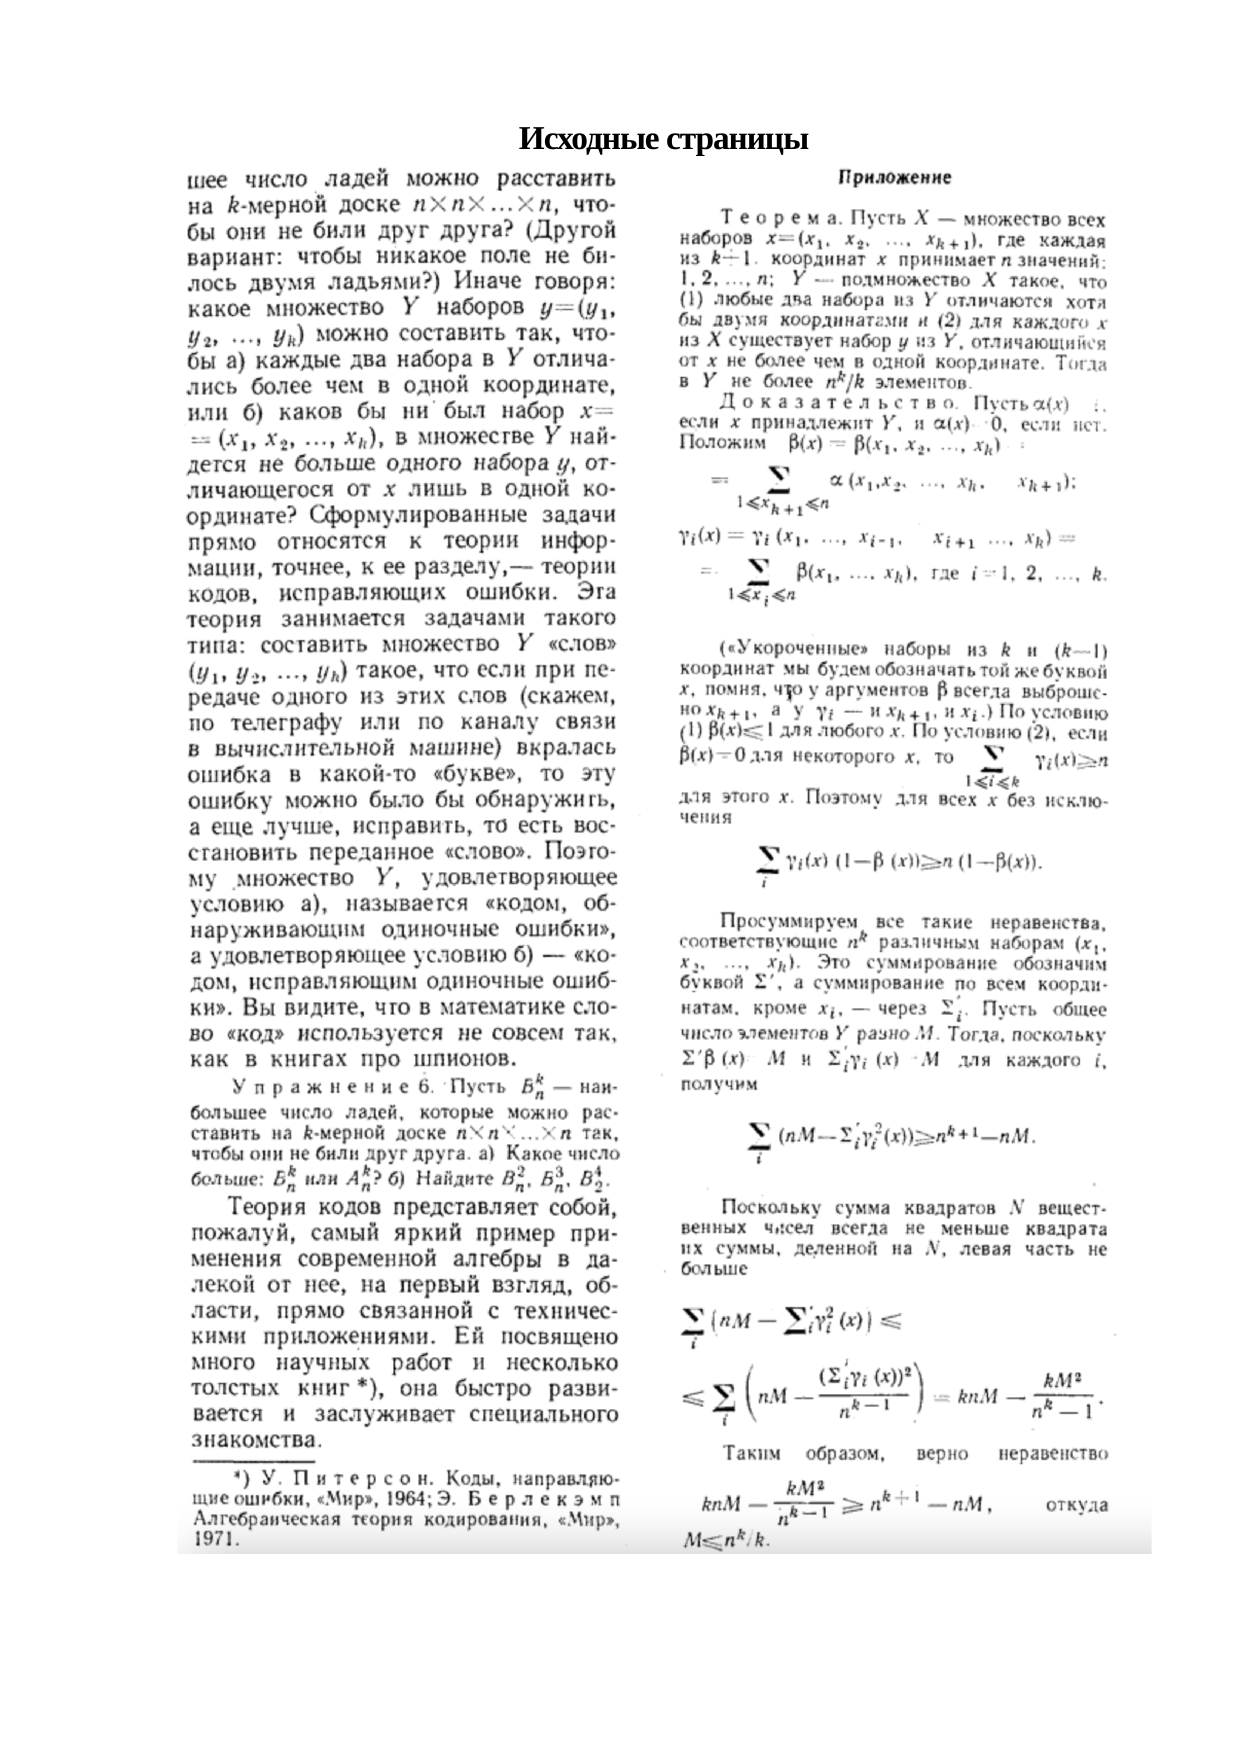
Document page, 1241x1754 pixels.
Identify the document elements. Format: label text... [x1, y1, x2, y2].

title Исходные страницы [177, 118, 1152, 156]
picture [177, 156, 1152, 1554]
